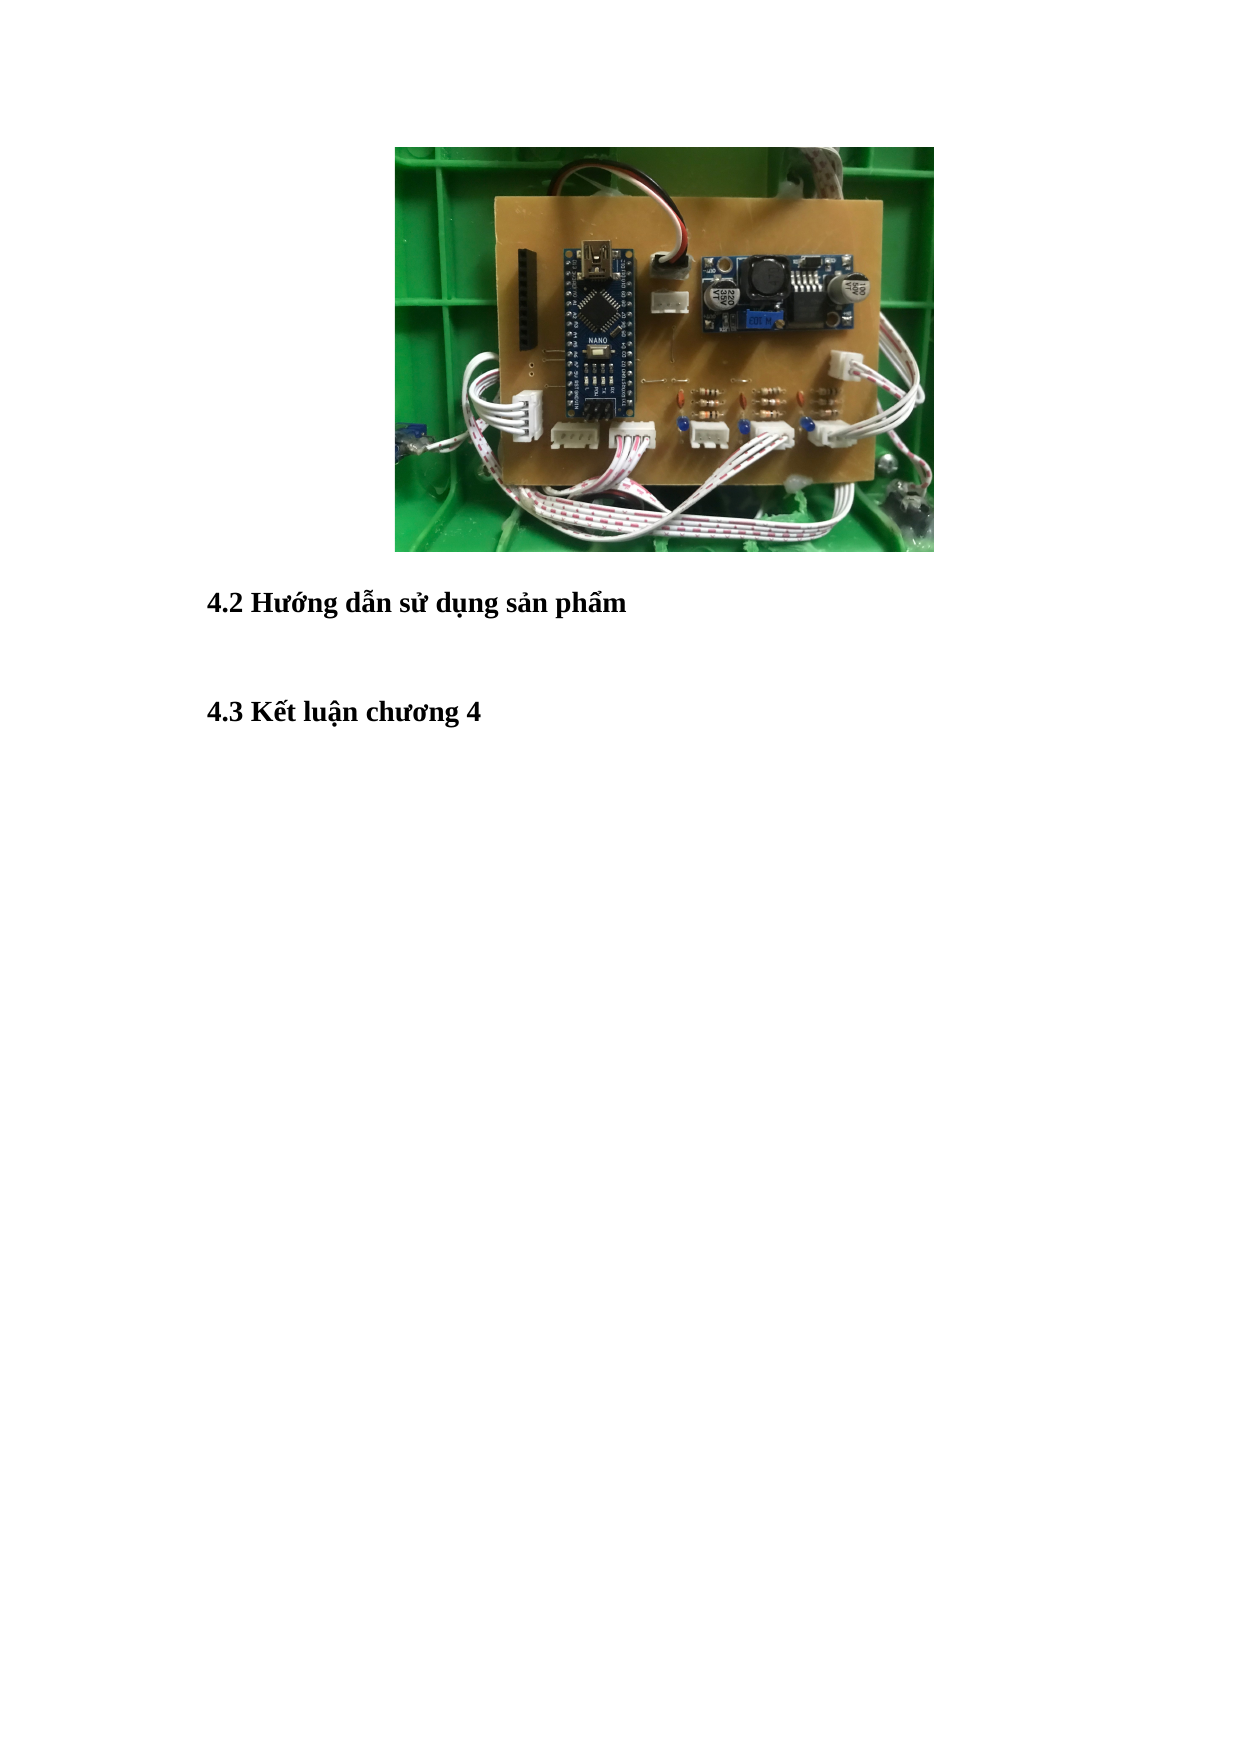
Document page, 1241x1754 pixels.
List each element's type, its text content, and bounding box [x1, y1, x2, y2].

text Hướng dẫn sử dụng sản phẩm [207, 586, 1122, 619]
text Kết luận chương 4 [207, 694, 1122, 728]
picture [394, 147, 934, 552]
